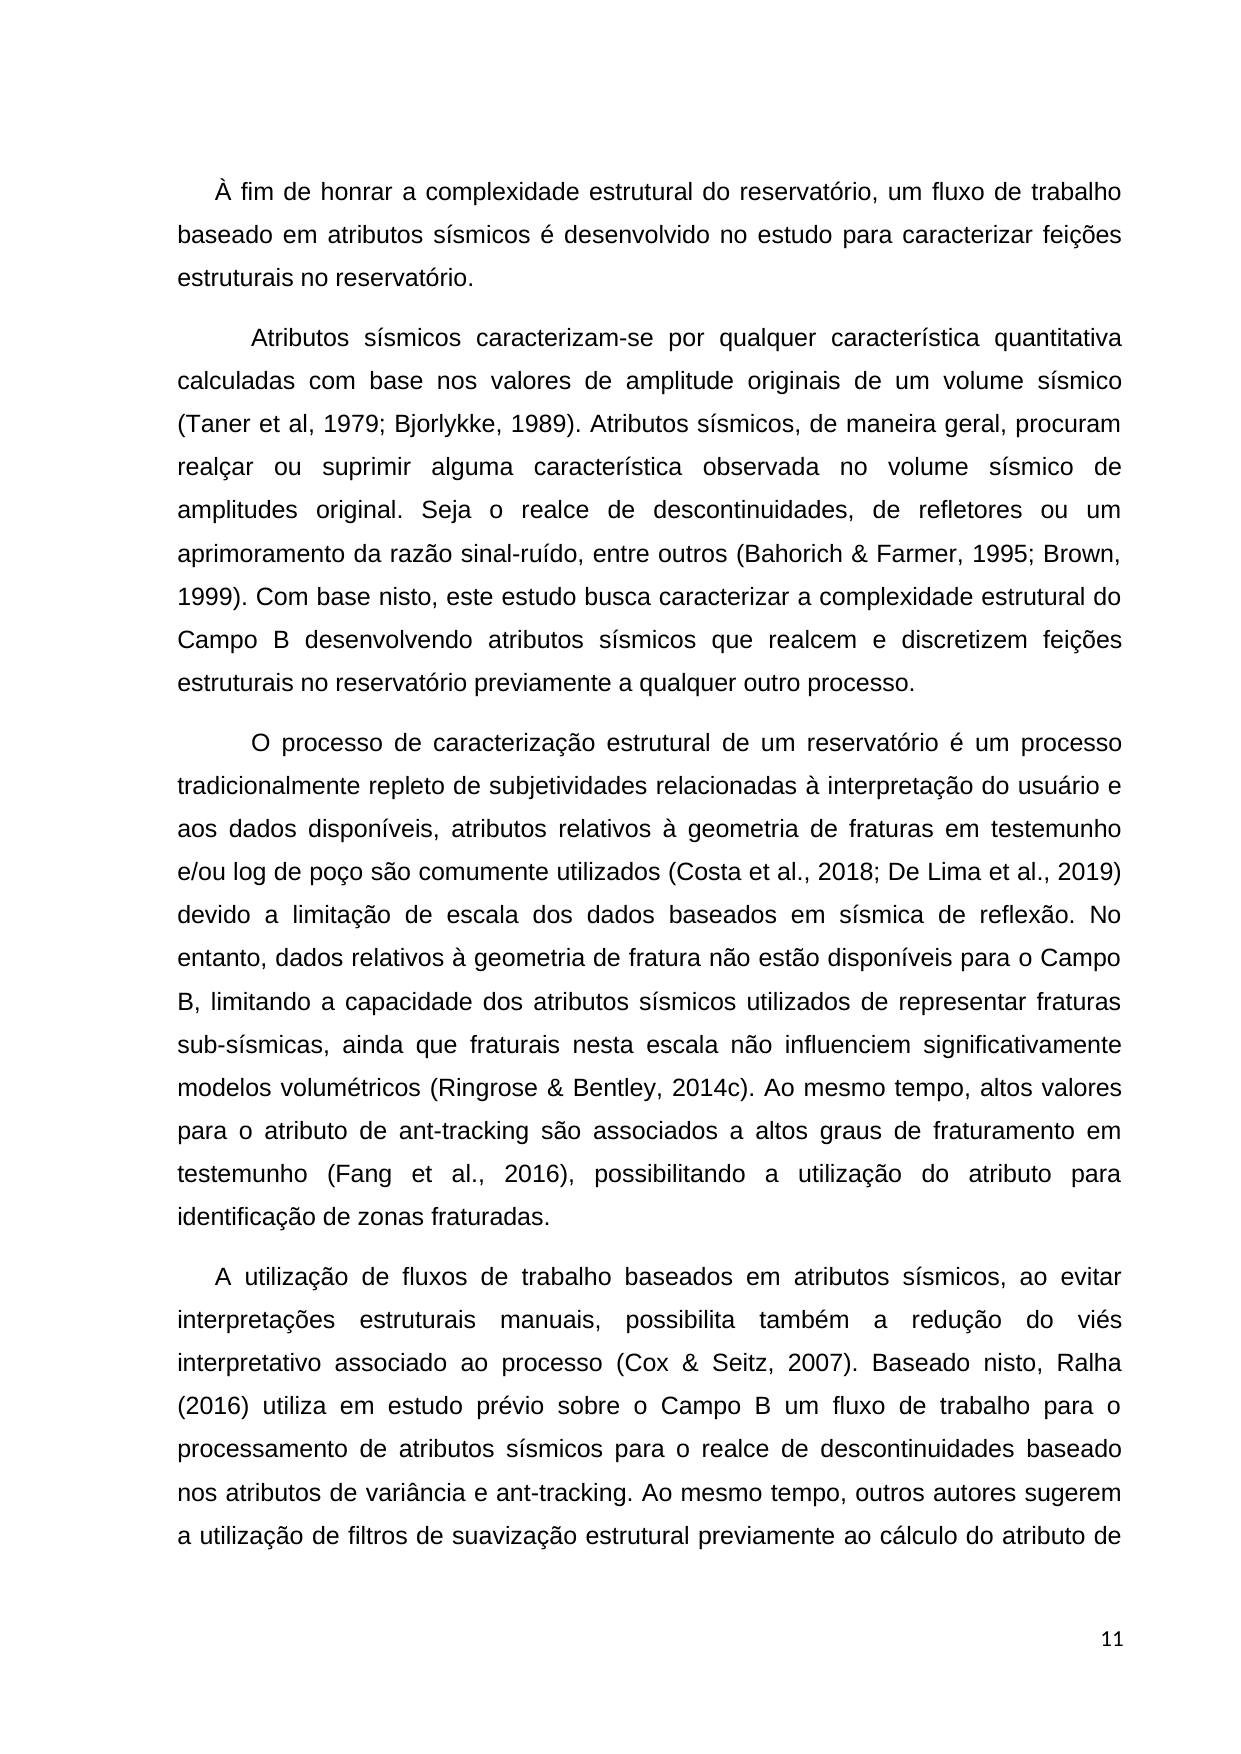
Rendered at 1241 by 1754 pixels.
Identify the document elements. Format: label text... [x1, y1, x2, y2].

text O processo de caracterização estrutural de um reservatório é um processo tradicionalmente repleto de subjetividades relacionadas à interpretação do usuário e aos dados disponíveis, atributos relativos à geometria de fraturas em testemunho e/ou log de poço são comumente utilizados (Costa et al., 2018; De Lima et al., 2019) devido a limitação de escala dos dados baseados em sísmica de reflexão. No entanto, dados relativos à geometria de fratura não estão disponíveis para o Campo B, limitando a capacidade dos atributos sísmicos utilizados de representar fraturas sub-sísmicas, ainda que fraturais nesta escala não influenciem significativamente modelos volumétricos (Ringrose & Bentley, 2014c). Ao mesmo tempo, altos valores para o atributo de ant-tracking são associados a altos graus de fraturamento em testemunho (Fang et al., 2016), possibilitando a utilização do atributo para identificação de zonas fraturadas. [177, 728, 1123, 1231]
text À fim de honrar a complexidade estrutural do reservatório, um fluxo de trabalho baseado em atributos sísmicos é desenvolvido no estudo para caracterizar feições estruturais no reservatório. [177, 177, 1123, 292]
text Atributos sísmicos caracterizam-se por qualquer característica quantitativa calculadas com base nos valores de amplitude originais de um volume sísmico (Taner et al, 1979; Bjorlykke, 1989). Atributos sísmicos, de maneira geral, procuram realçar ou suprimir alguma característica observada no volume sísmico de amplitudes original. Seja o realce de descontinuidades, de refletores ou um aprimoramento da razão sinal-ruído, entre outros (Bahorich & Farmer, 1995; Brown, 1999). Com base nisto, este estudo busca caracterizar a complexidade estrutural do Campo B desenvolvendo atributos sísmicos que realcem e discretizem feições estruturais no reservatório previamente a qualquer outro processo. [177, 323, 1123, 697]
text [177, 1262, 1123, 1549]
